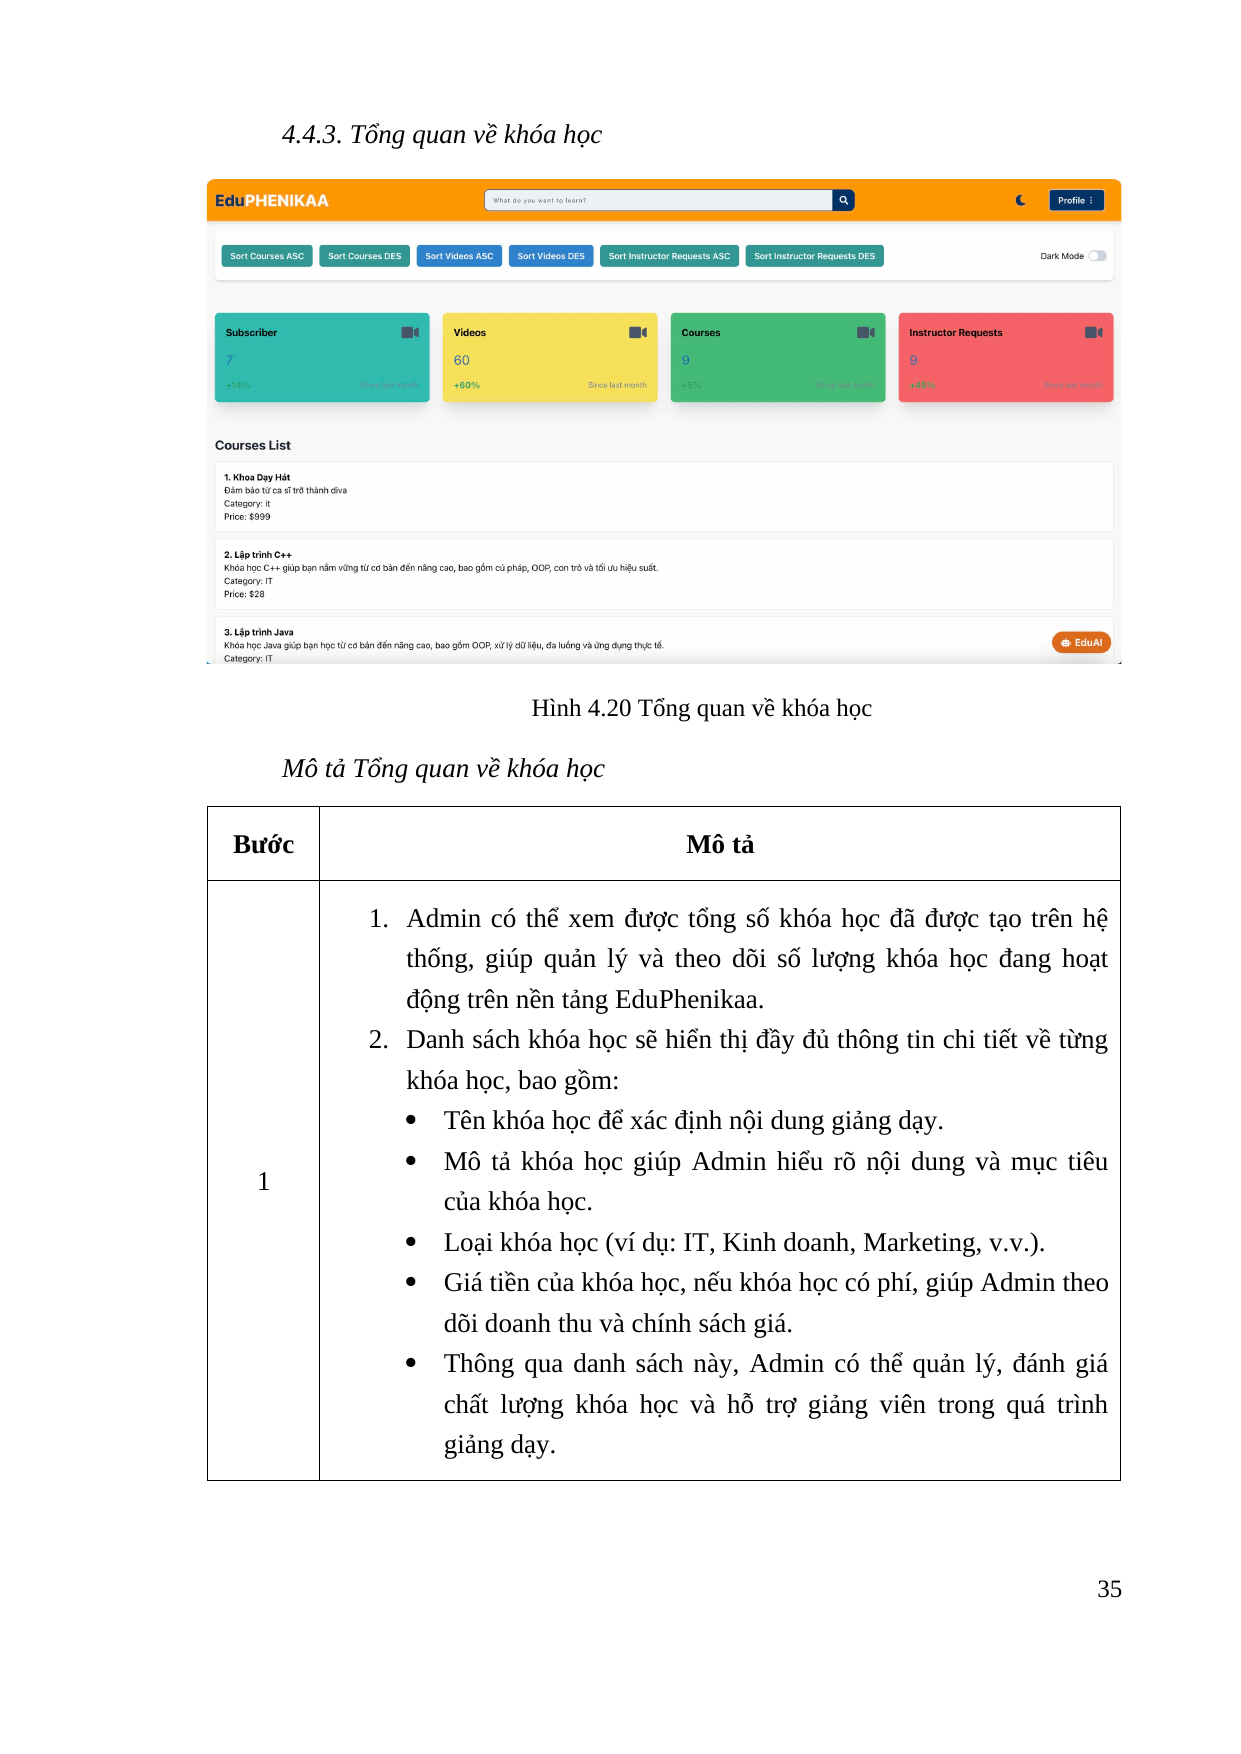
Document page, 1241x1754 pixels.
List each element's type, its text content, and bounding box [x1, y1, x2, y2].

table_header Mô tả [320, 807, 1120, 880]
table_cell 1 [208, 881, 319, 1480]
table_header Bước [208, 807, 319, 880]
table_cell Admin có thể xem được tổng số khóa học đã được tạo trên hệ thống, giúp quản lý và theo dõi số lượng khóa học đang hoạt động trên nền tảng EduPhenikaa. Danh sách khóa học sẽ hiển thị đầy đủ thông tin chi tiết về từng khóa học, bao gồm: Tên khóa học để xác định nội dung giảng dạy. Mô tả khóa học giúp Admin hiểu rõ nội dung và mục tiêu của khóa học. Loại khóa học (ví dụ: IT, Kinh doanh, Marketing, v.v.). Giá tiền của khóa học, nếu khóa học có phí, giúp Admin theo dõi doanh thu và chính sách giá. Thông qua danh sách này, Admin có thể quản lý, đánh giá chất lượng khóa học và hỗ trợ giảng viên trong quá trình giảng dạy. [320, 881, 1120, 1480]
text Mô tả Tổng quan về khóa học [207, 752, 1122, 784]
text Hình 4.20 Tổng quan về khóa học [207, 693, 1122, 722]
subtitle 4.4.3. Tổng quan về khóa học [207, 118, 1122, 149]
picture [206, 179, 1122, 664]
